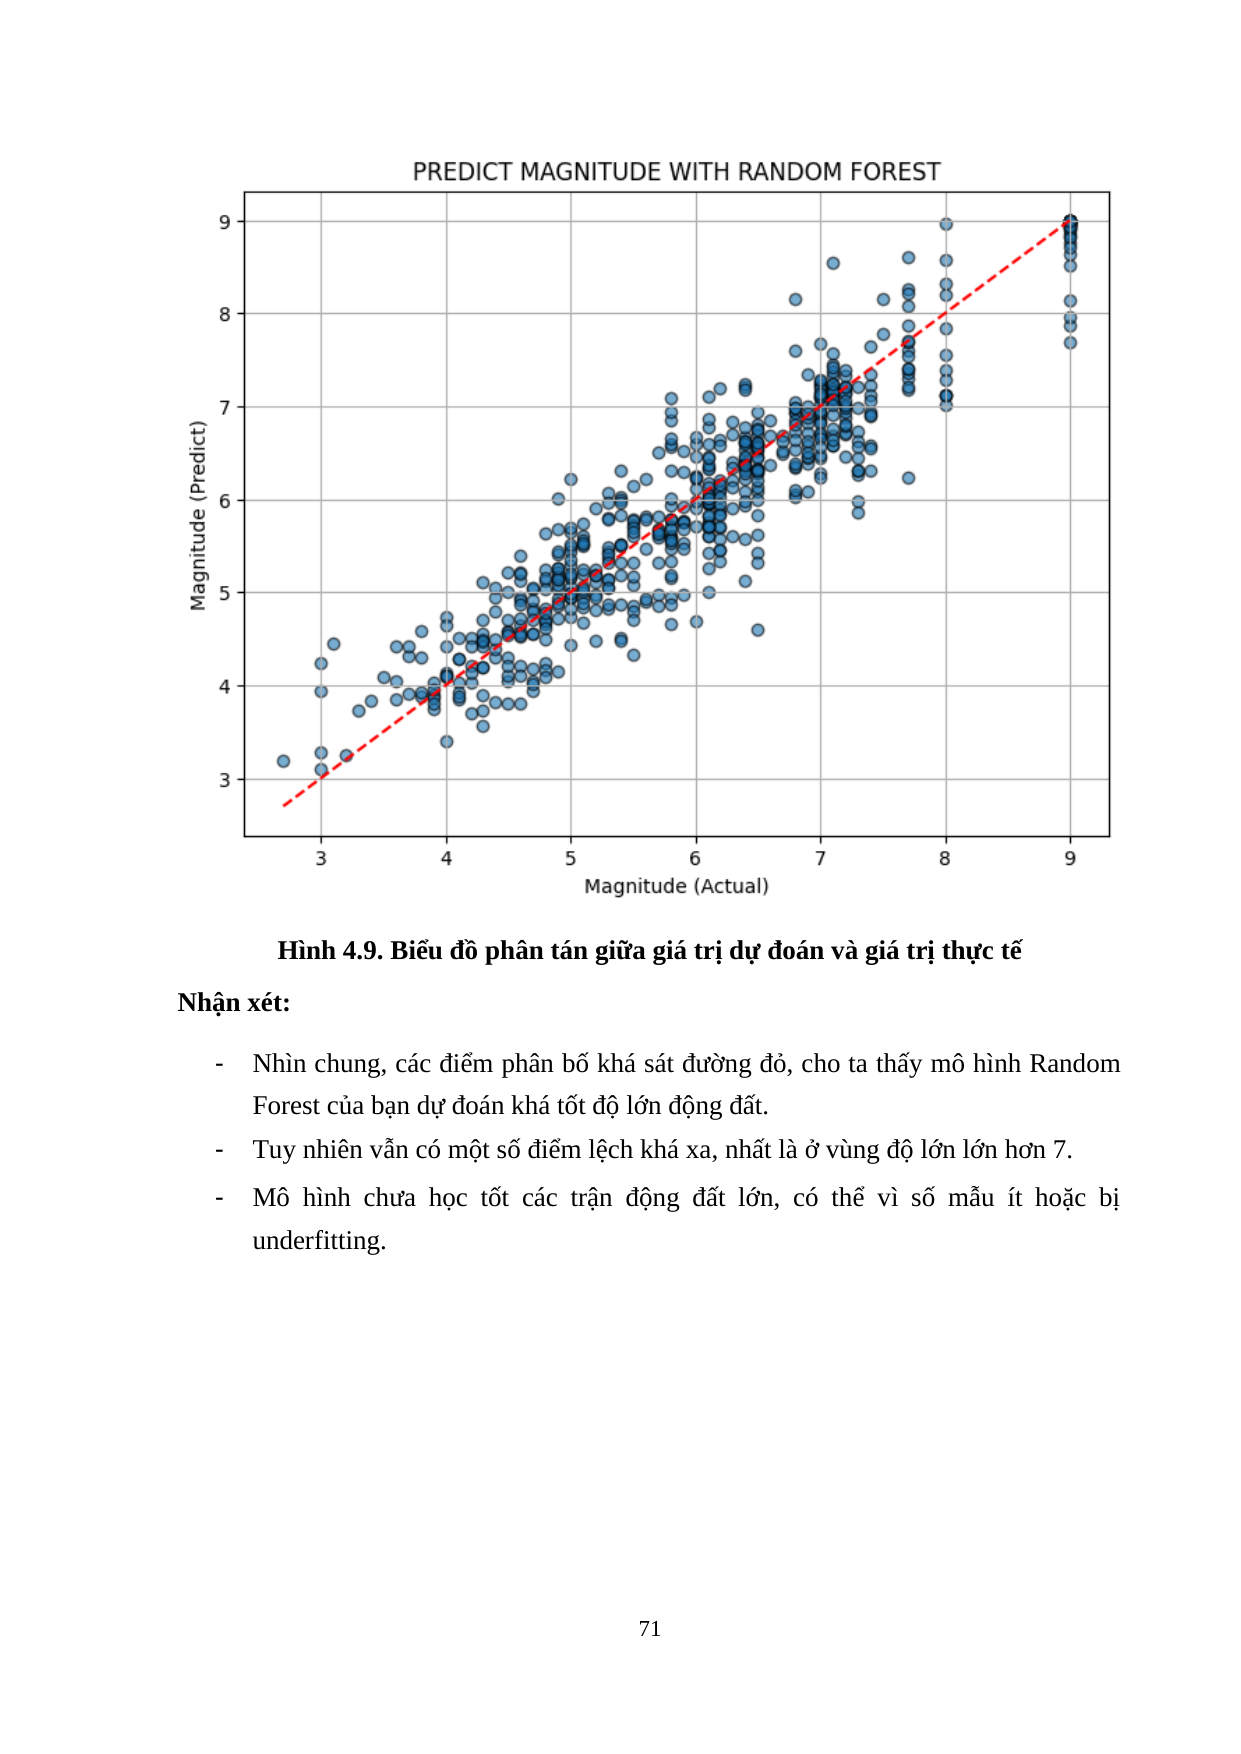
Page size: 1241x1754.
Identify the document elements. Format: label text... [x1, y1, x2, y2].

list Nhìn chung, các điểm phân bố khá sát đường đỏ, cho ta thấy mô hình Random Forest của bạn dự đoán khá tốt độ lớn động đất. [215, 1043, 1122, 1121]
text Hình 4.9. Biểu đồ phân tán giữa giá trị dự đoán và giá trị thực tế [177, 934, 1122, 965]
picture [177, 147, 1123, 910]
list Tuy nhiên vẫn có một số điểm lệch khá xa, nhất là ở vùng độ lớn lớn hơn 7. [215, 1130, 1122, 1167]
text Nhận xét: [177, 986, 1122, 1017]
list Mô hình chưa học tốt các trận động đất lớn, có thể vì số mẫu ít hoặc bị underfitting. [215, 1178, 1122, 1255]
